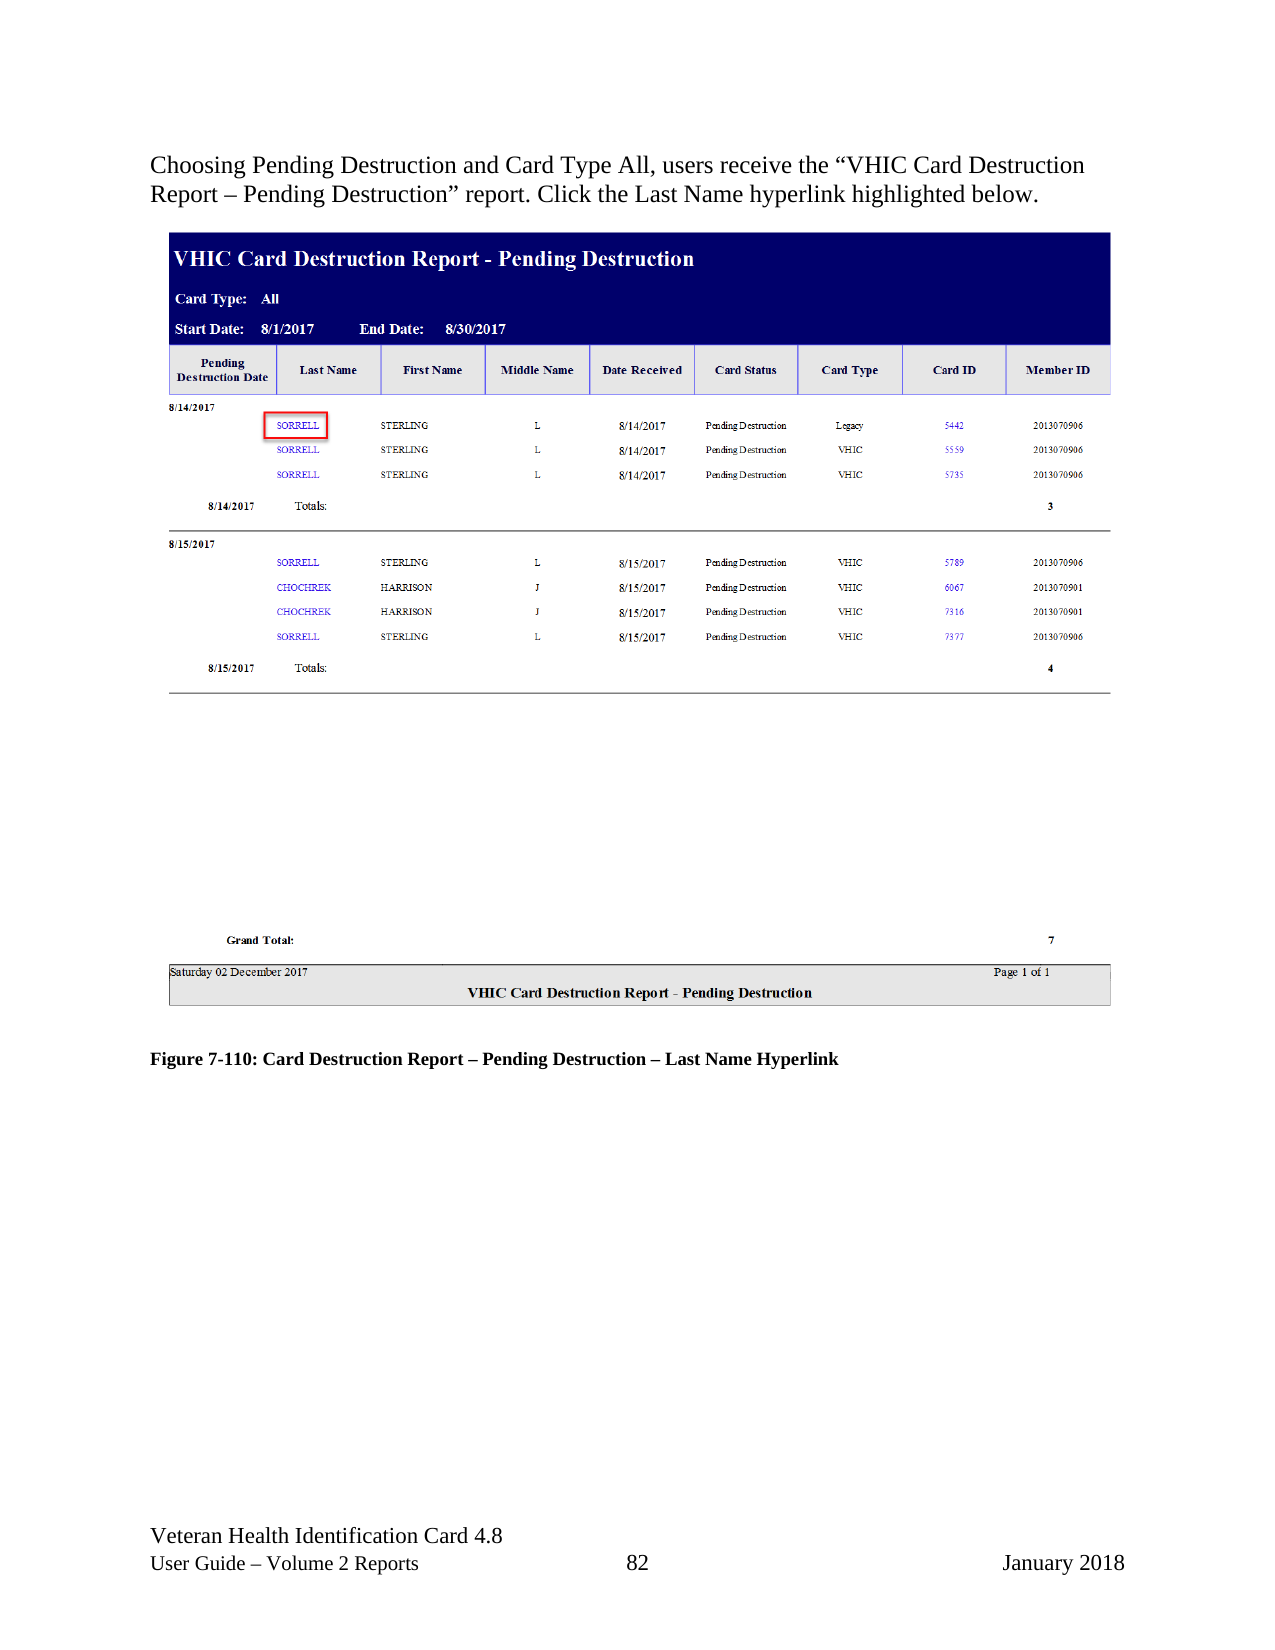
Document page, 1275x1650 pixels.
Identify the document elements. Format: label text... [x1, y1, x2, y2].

picture [150, 220, 1125, 1023]
text Choosing Pending Destruction and Card Type All, users receive the “VHIC Card Destruction Report – Pending Destruction” report. Click the Last Name hyperlink highlighted below. [150, 150, 1125, 207]
